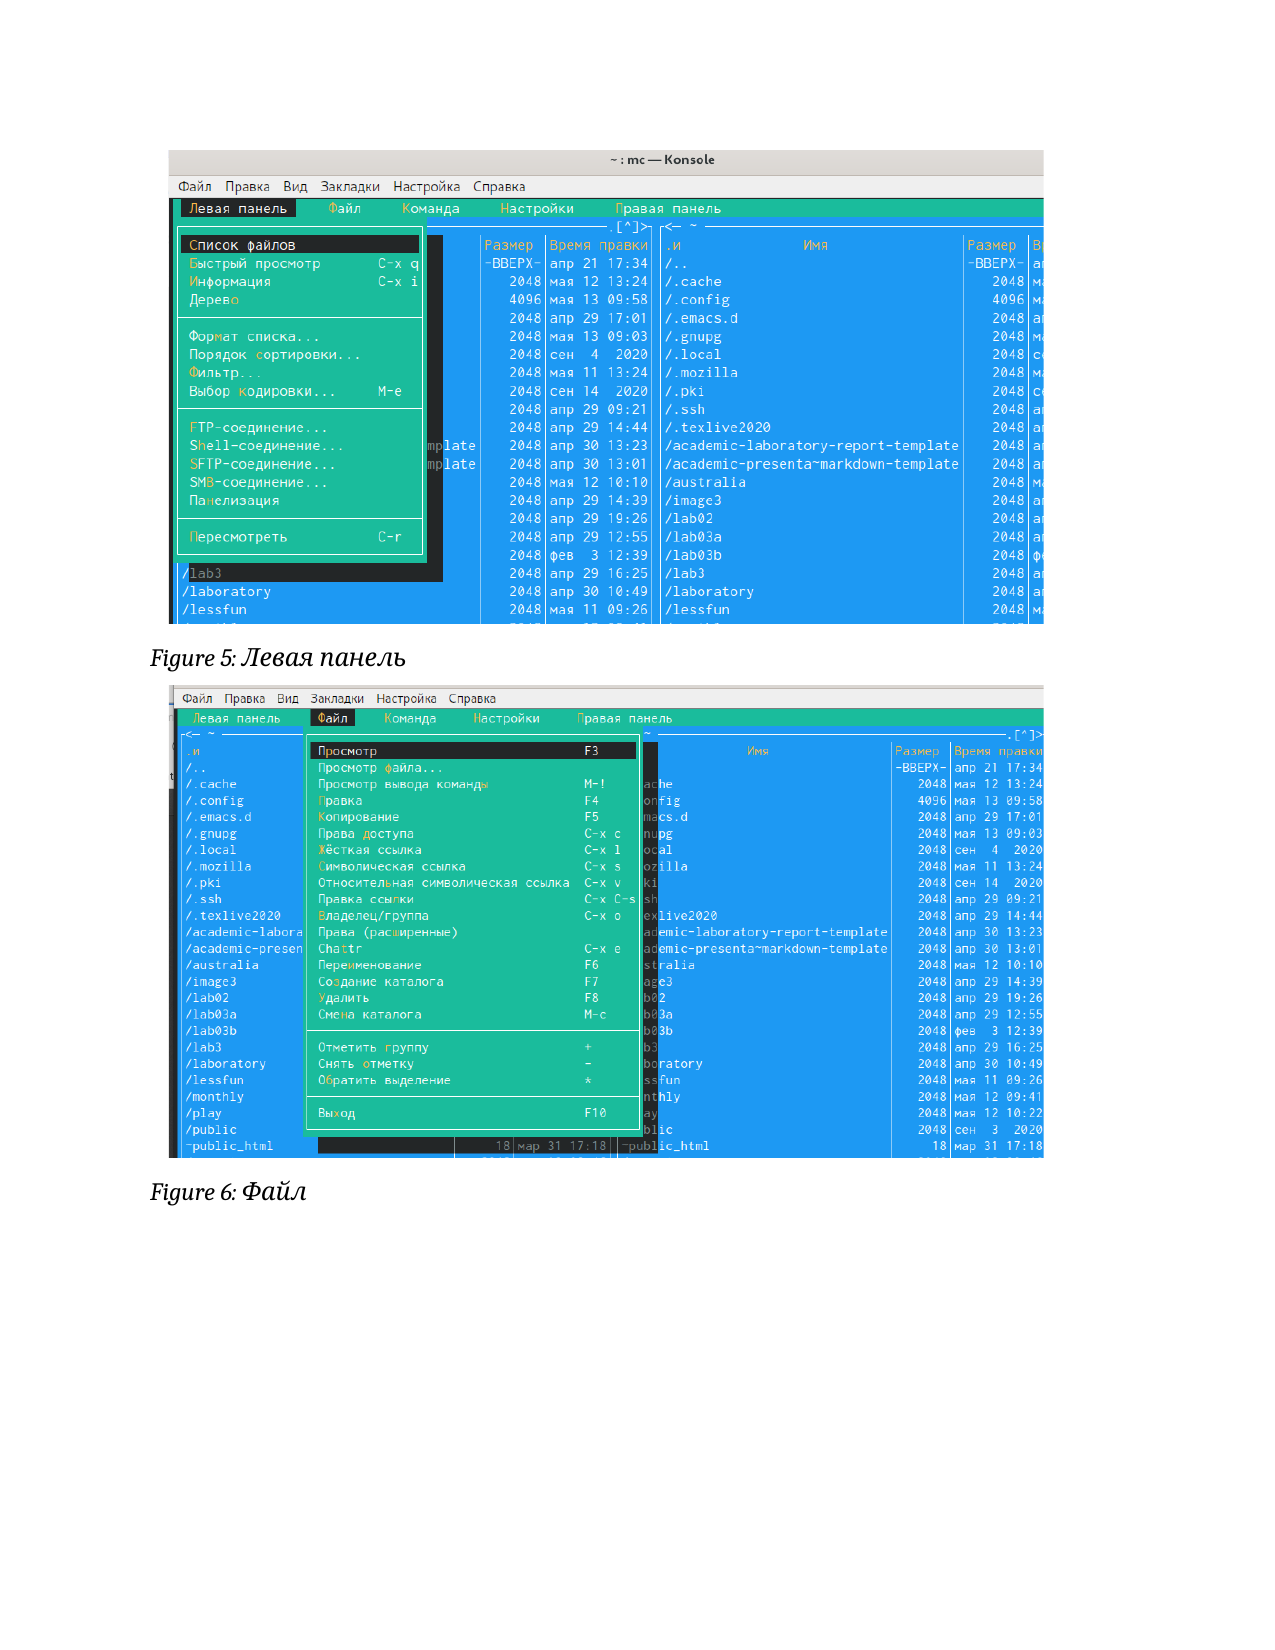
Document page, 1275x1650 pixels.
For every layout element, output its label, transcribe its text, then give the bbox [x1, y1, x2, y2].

picture [168, 685, 1044, 1158]
text Figure 5: Левая панель [150, 644, 1125, 673]
text Figure 6: Файл [150, 1178, 1125, 1207]
picture [168, 150, 1044, 624]
